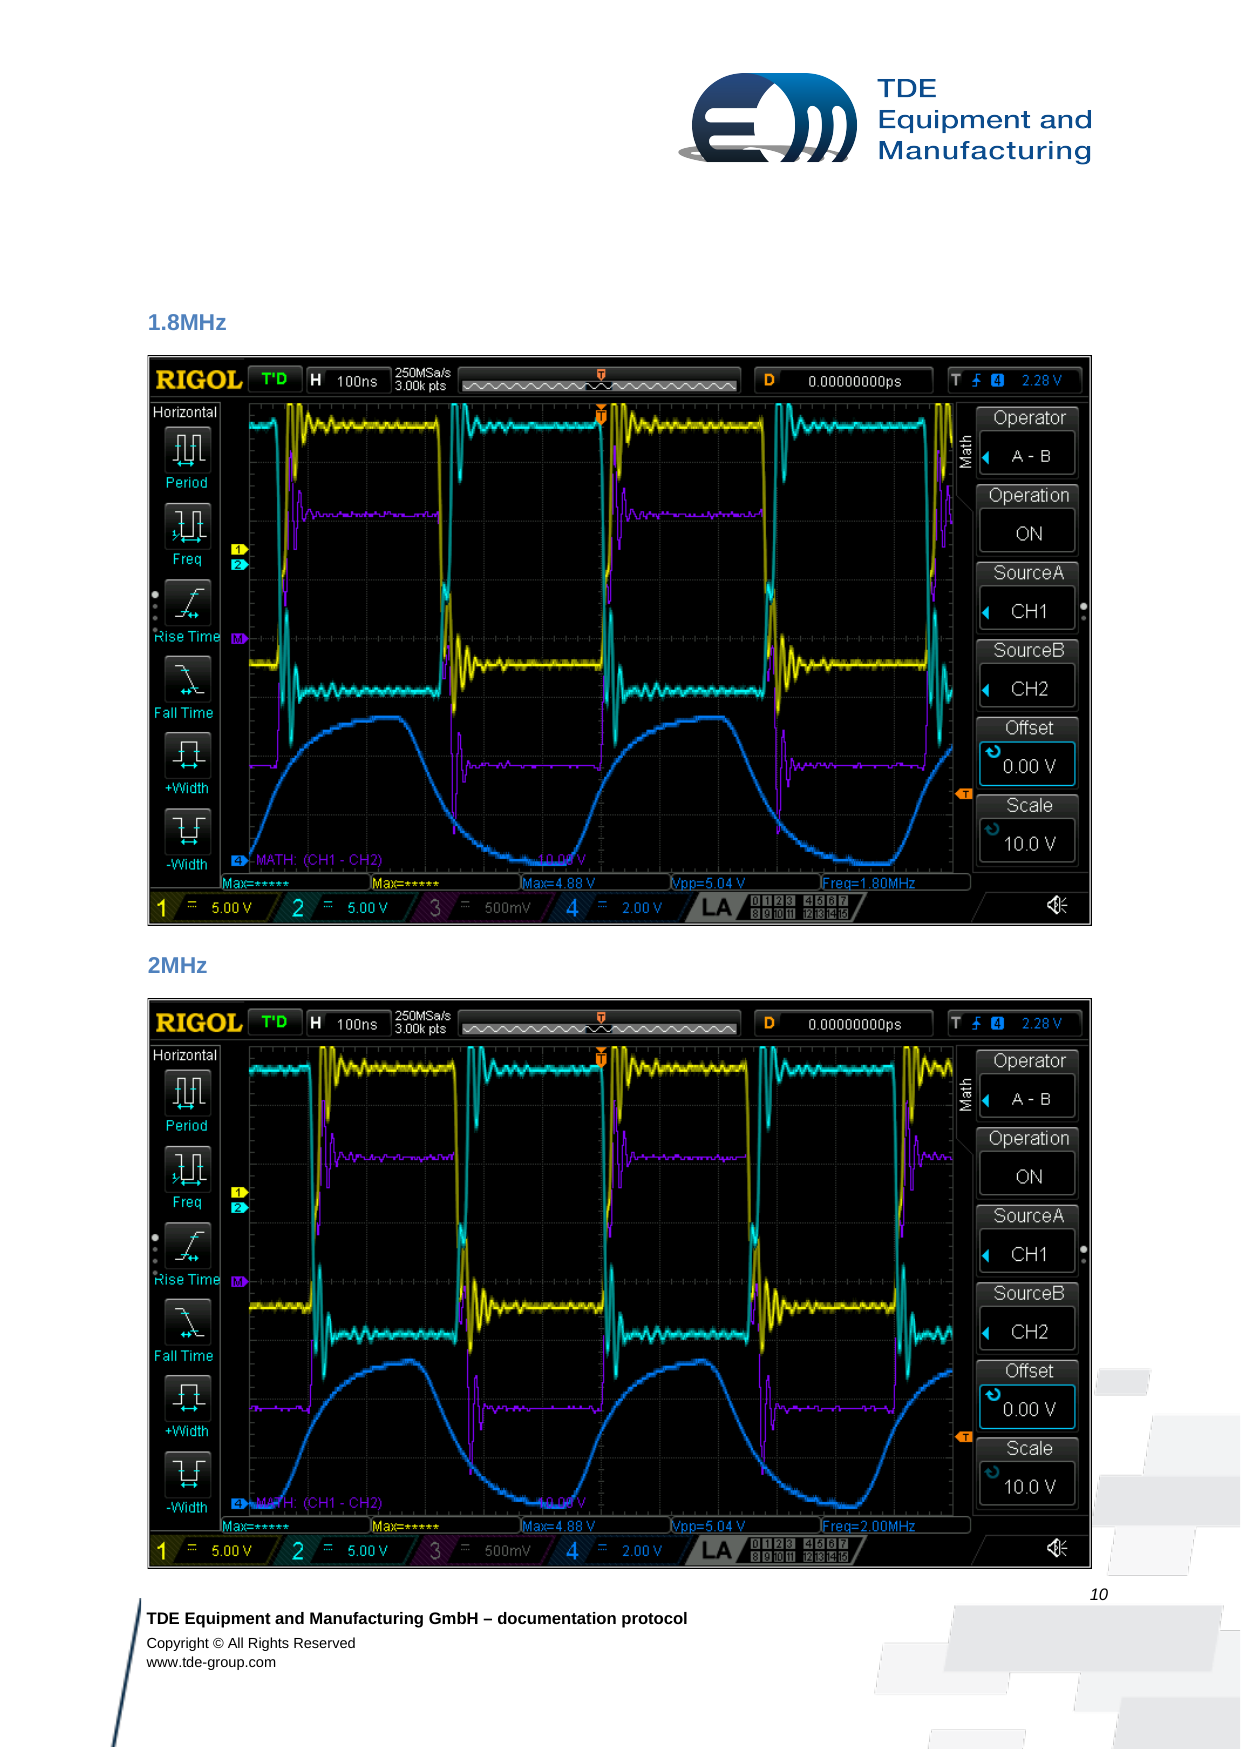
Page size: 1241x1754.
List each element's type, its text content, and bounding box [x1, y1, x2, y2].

picture [147, 998, 1092, 1569]
picture [678, 73, 1093, 165]
text 2MHz [148, 952, 1093, 978]
picture [147, 355, 1092, 926]
text 1.8MHz [148, 308, 1093, 335]
